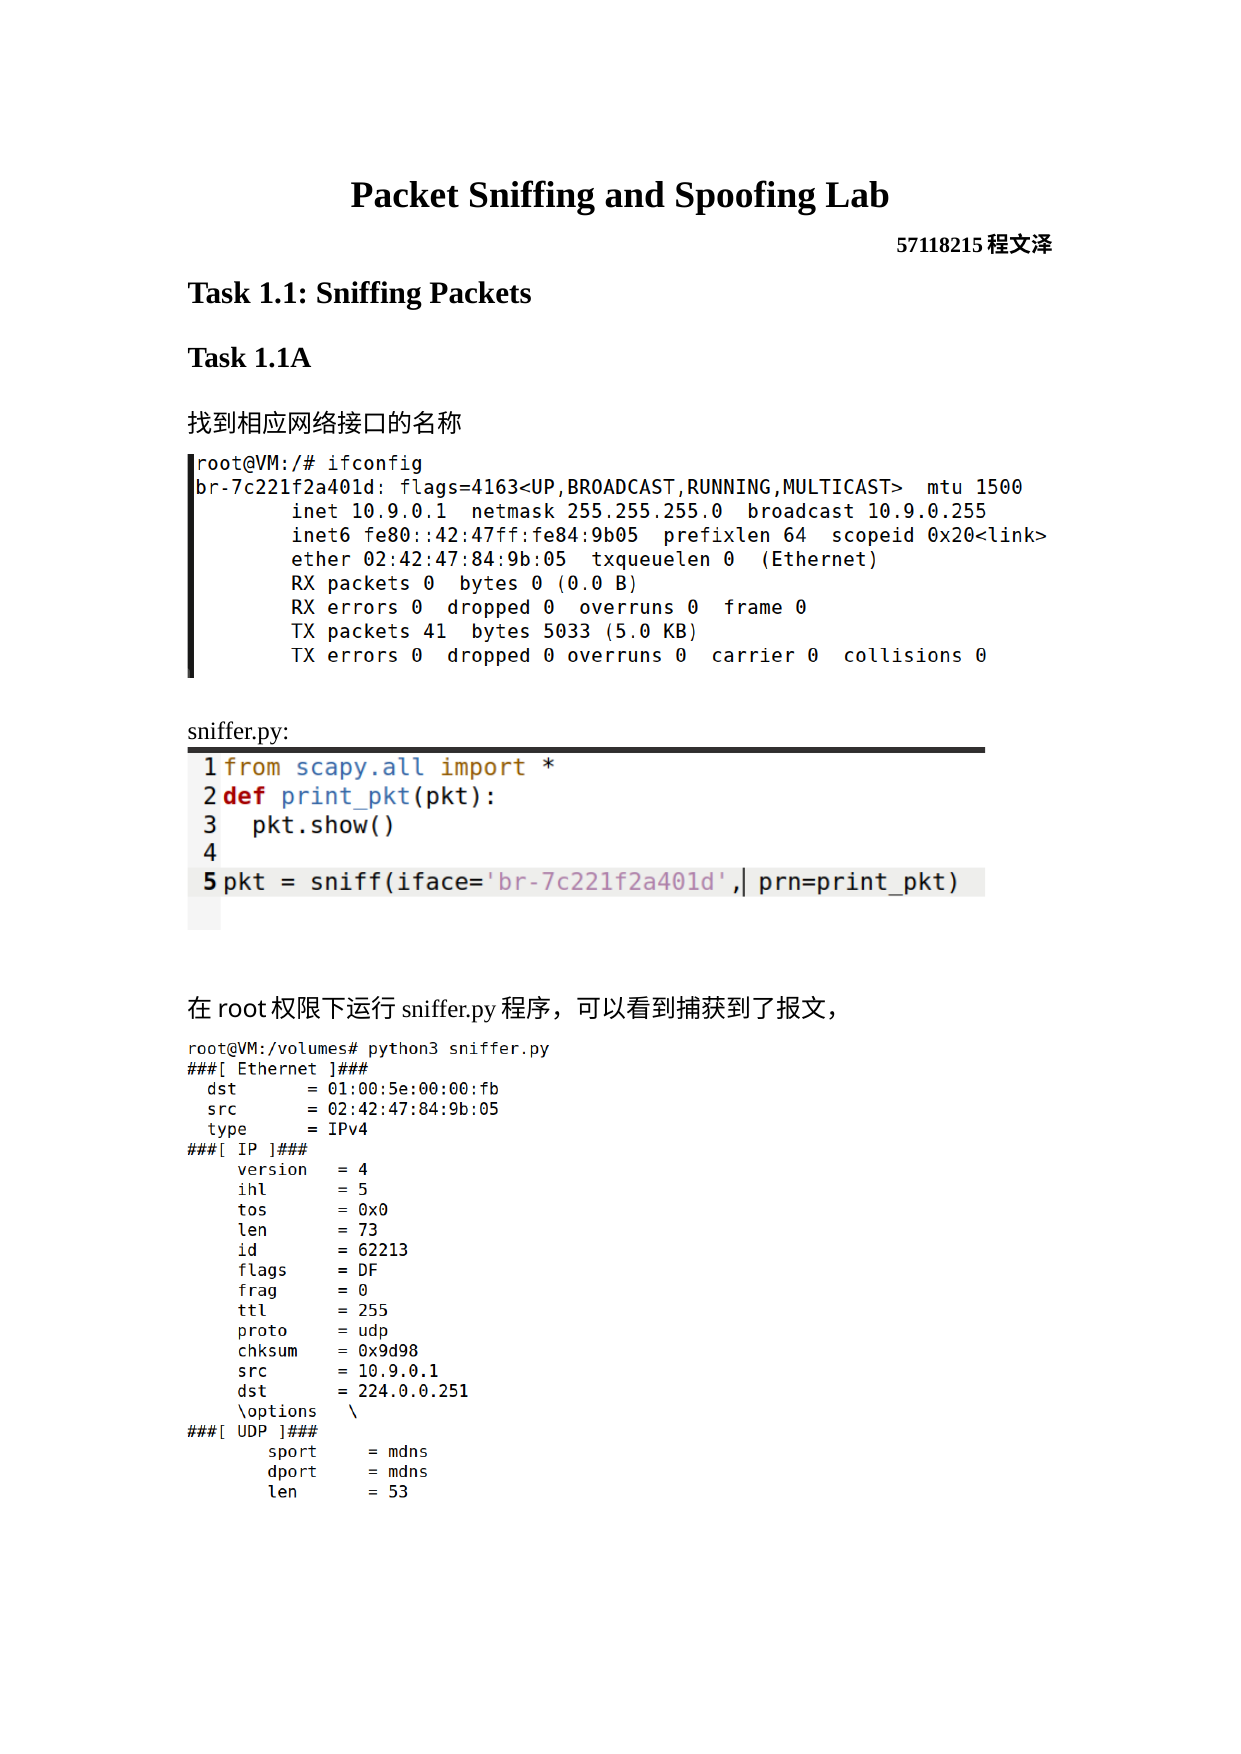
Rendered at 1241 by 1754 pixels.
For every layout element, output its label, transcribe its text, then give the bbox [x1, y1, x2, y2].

text Packet Sniffing and Spoofing Lab [187, 162, 1053, 227]
text sniffer.py: [187, 714, 1053, 747]
text 在root权限下运行sniffer.py程序，可以看到捕获到了报文， [187, 974, 1053, 1039]
text Task 1.1A [187, 324, 1053, 389]
text 57118215程文泽 [187, 227, 1053, 259]
text Task 1.1: Sniffing Packets [187, 259, 1053, 324]
picture [187, 454, 1078, 678]
picture [187, 1039, 773, 1498]
picture [187, 747, 986, 930]
text 找到相应网络接口的名称 [187, 389, 1053, 454]
